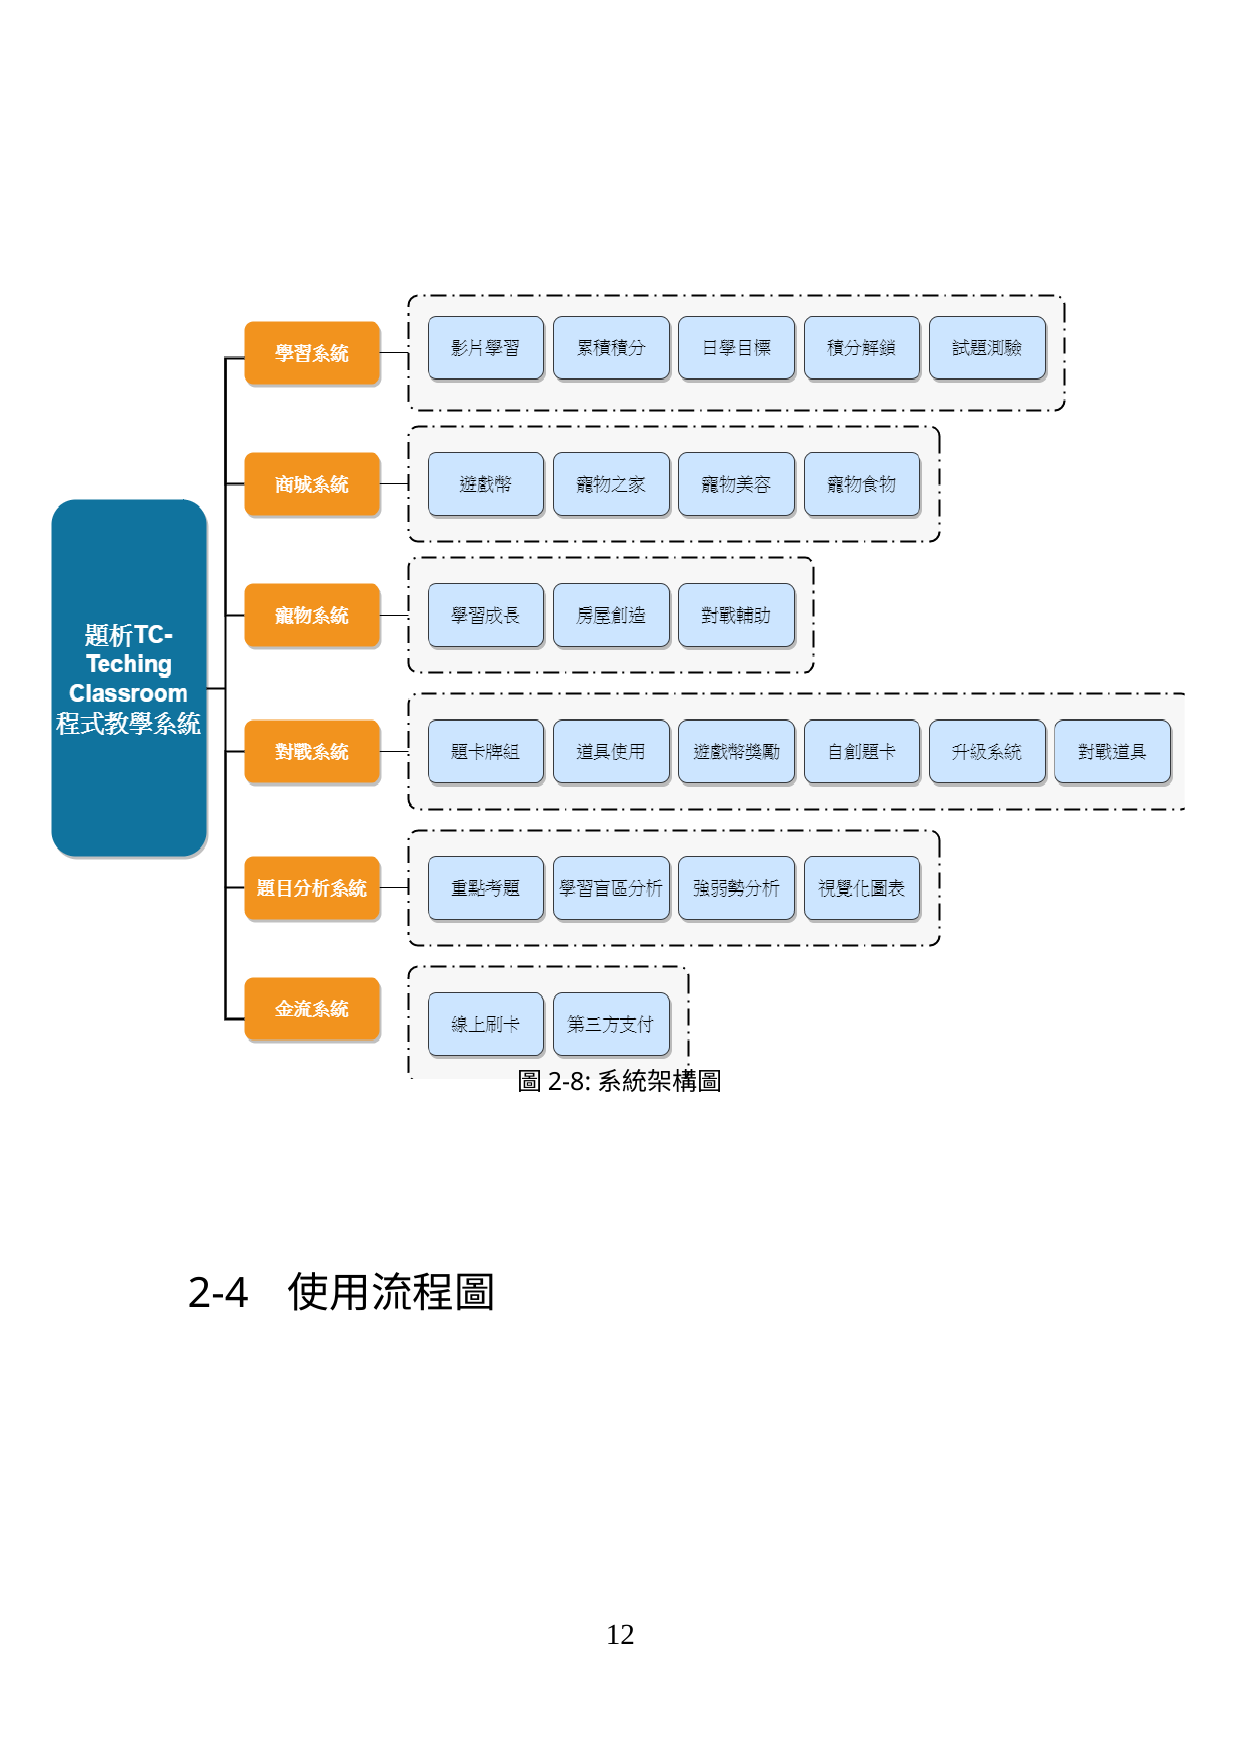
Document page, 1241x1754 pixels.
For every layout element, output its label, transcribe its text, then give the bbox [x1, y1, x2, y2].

text 2-4 使用流程圖 [187, 1252, 1053, 1327]
picture [51, 294, 1185, 1079]
picture [521, 1072, 538, 1079]
picture [701, 1072, 718, 1079]
